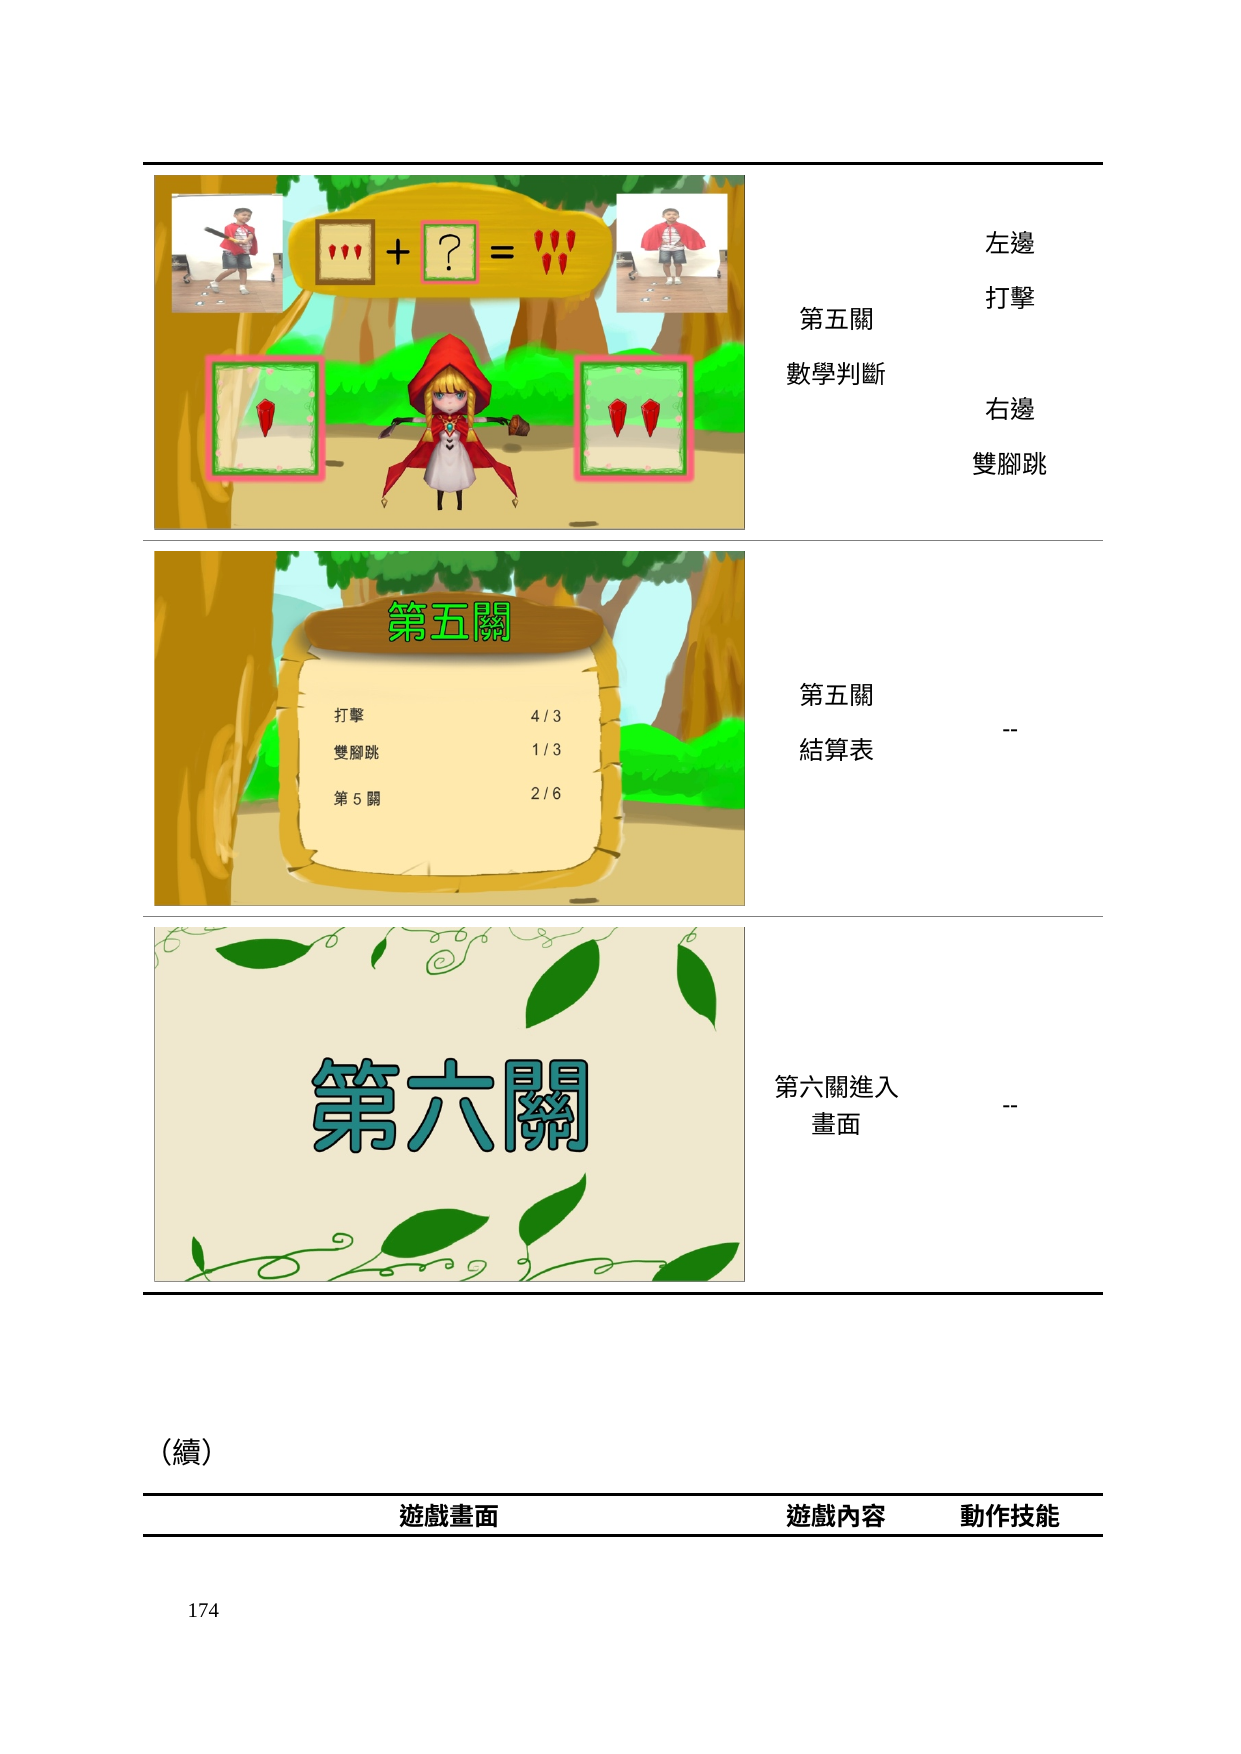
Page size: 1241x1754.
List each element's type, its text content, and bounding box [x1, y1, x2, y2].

picture [154, 551, 745, 906]
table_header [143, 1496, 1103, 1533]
picture [154, 927, 745, 1282]
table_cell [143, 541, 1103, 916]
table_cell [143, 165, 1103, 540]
text （續） [143, 1429, 1053, 1472]
picture [154, 175, 745, 530]
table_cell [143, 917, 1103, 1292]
